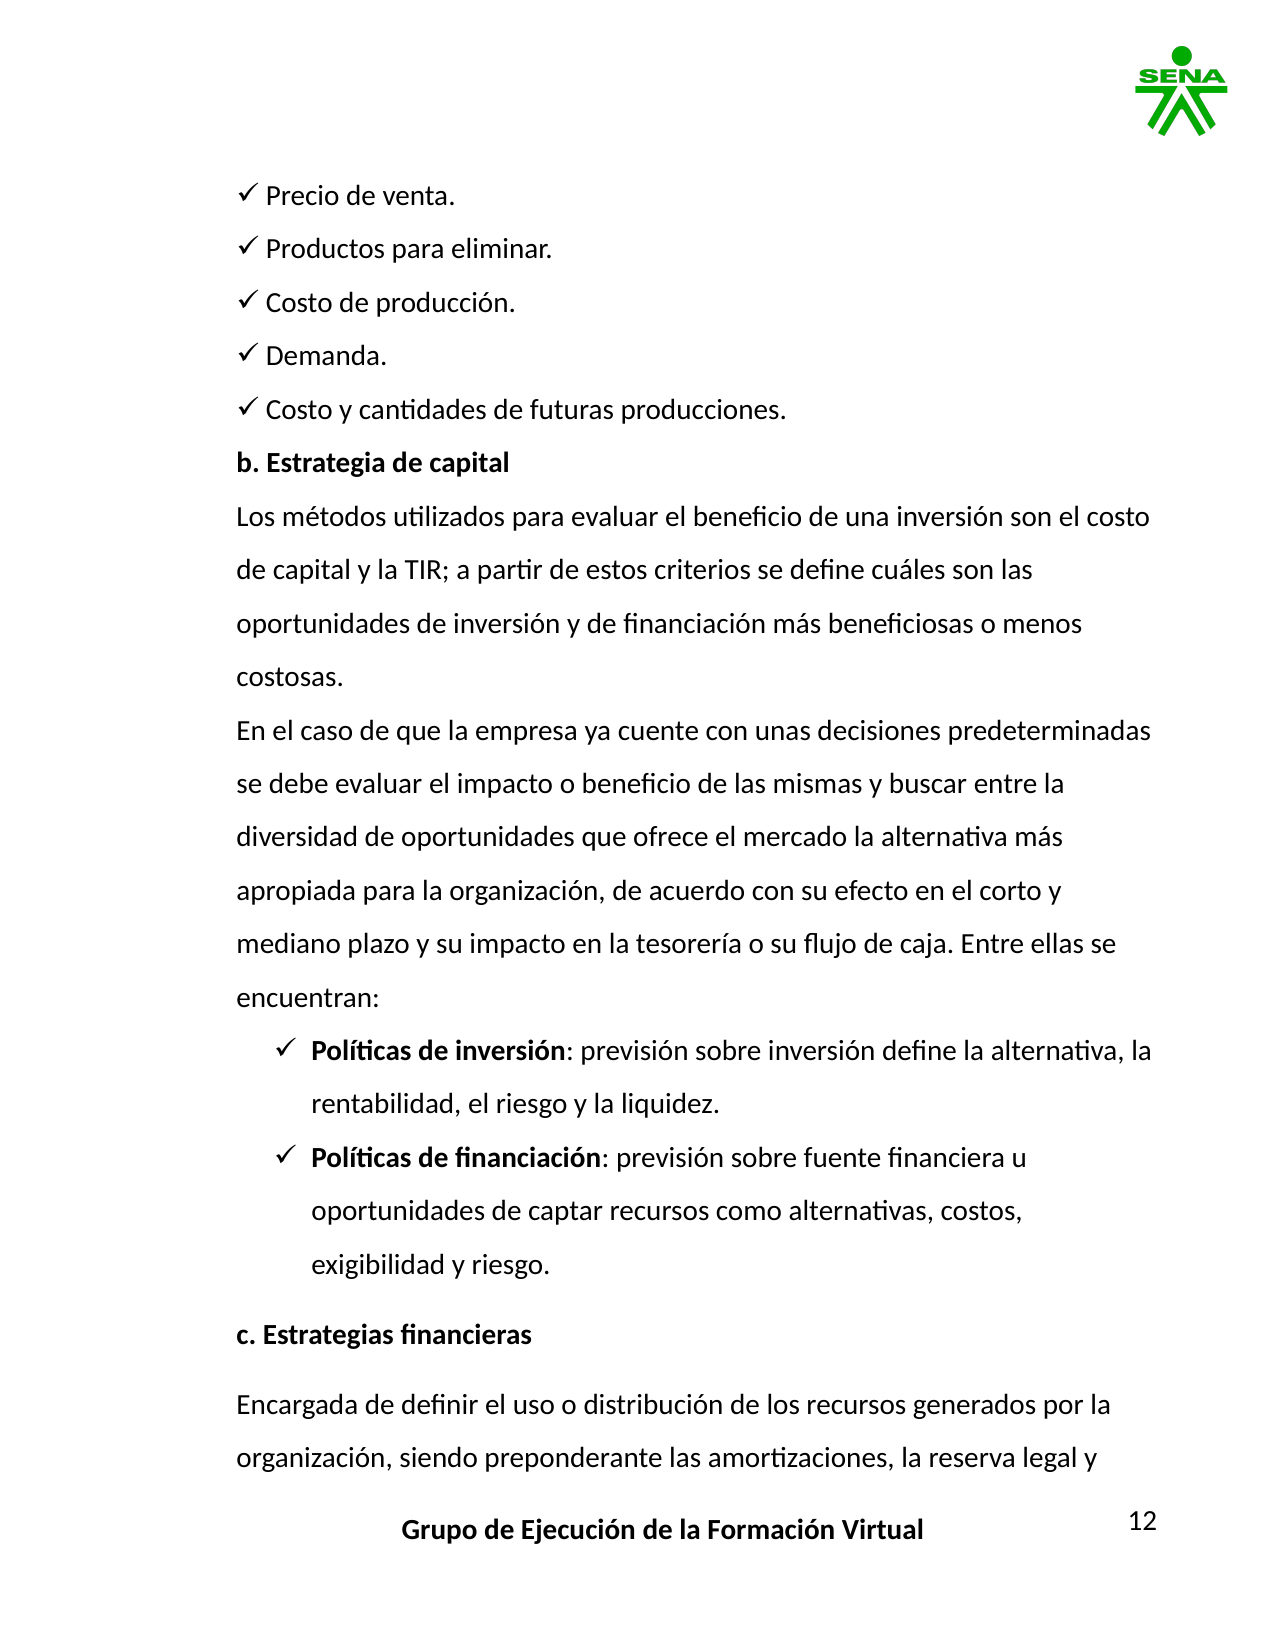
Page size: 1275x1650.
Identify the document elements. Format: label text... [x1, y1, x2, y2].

list Demanda. [236, 337, 1157, 373]
list Costo de producción. [236, 284, 1157, 320]
list Productos para eliminar. [236, 231, 1157, 266]
list Políticas de inversión: previsión sobre inversión define la alternativa, la rentabilidad, el riesgo y la liquidez. [274, 1032, 1157, 1121]
list Políticas de financiación: previsión sobre fuente financiera u oportunidades de captar recursos como alternativas, costos, exigibilidad y riesgo. [274, 1139, 1157, 1282]
text c. Estrategias financieras [236, 1316, 1157, 1352]
picture [1135, 46, 1228, 136]
list Costo y cantidades de futuras producciones. [236, 391, 1157, 427]
list b. Estrategia de capital [236, 444, 1157, 480]
list Precio de venta. [236, 177, 1157, 213]
list En el caso de que la empresa ya cuente con unas decisiones predeterminadas se debe evaluar el impacto o beneficio de las mismas y buscar entre la diversidad de oportunidades que ofrece el mercado la alternativa más apropiada para la organización, de acuerdo con su efecto en el corto y mediano plazo y su impacto en la tesorería o su flujo de caja. Entre ellas se encuentran: [236, 712, 1157, 1014]
list Los métodos utilizados para evaluar el beneficio de una inversión son el costo de capital y la TIR; a partir de estos criterios se define cuáles son las oportunidades de inversión y de financiación más beneficiosas o menos costosas. [236, 498, 1157, 694]
